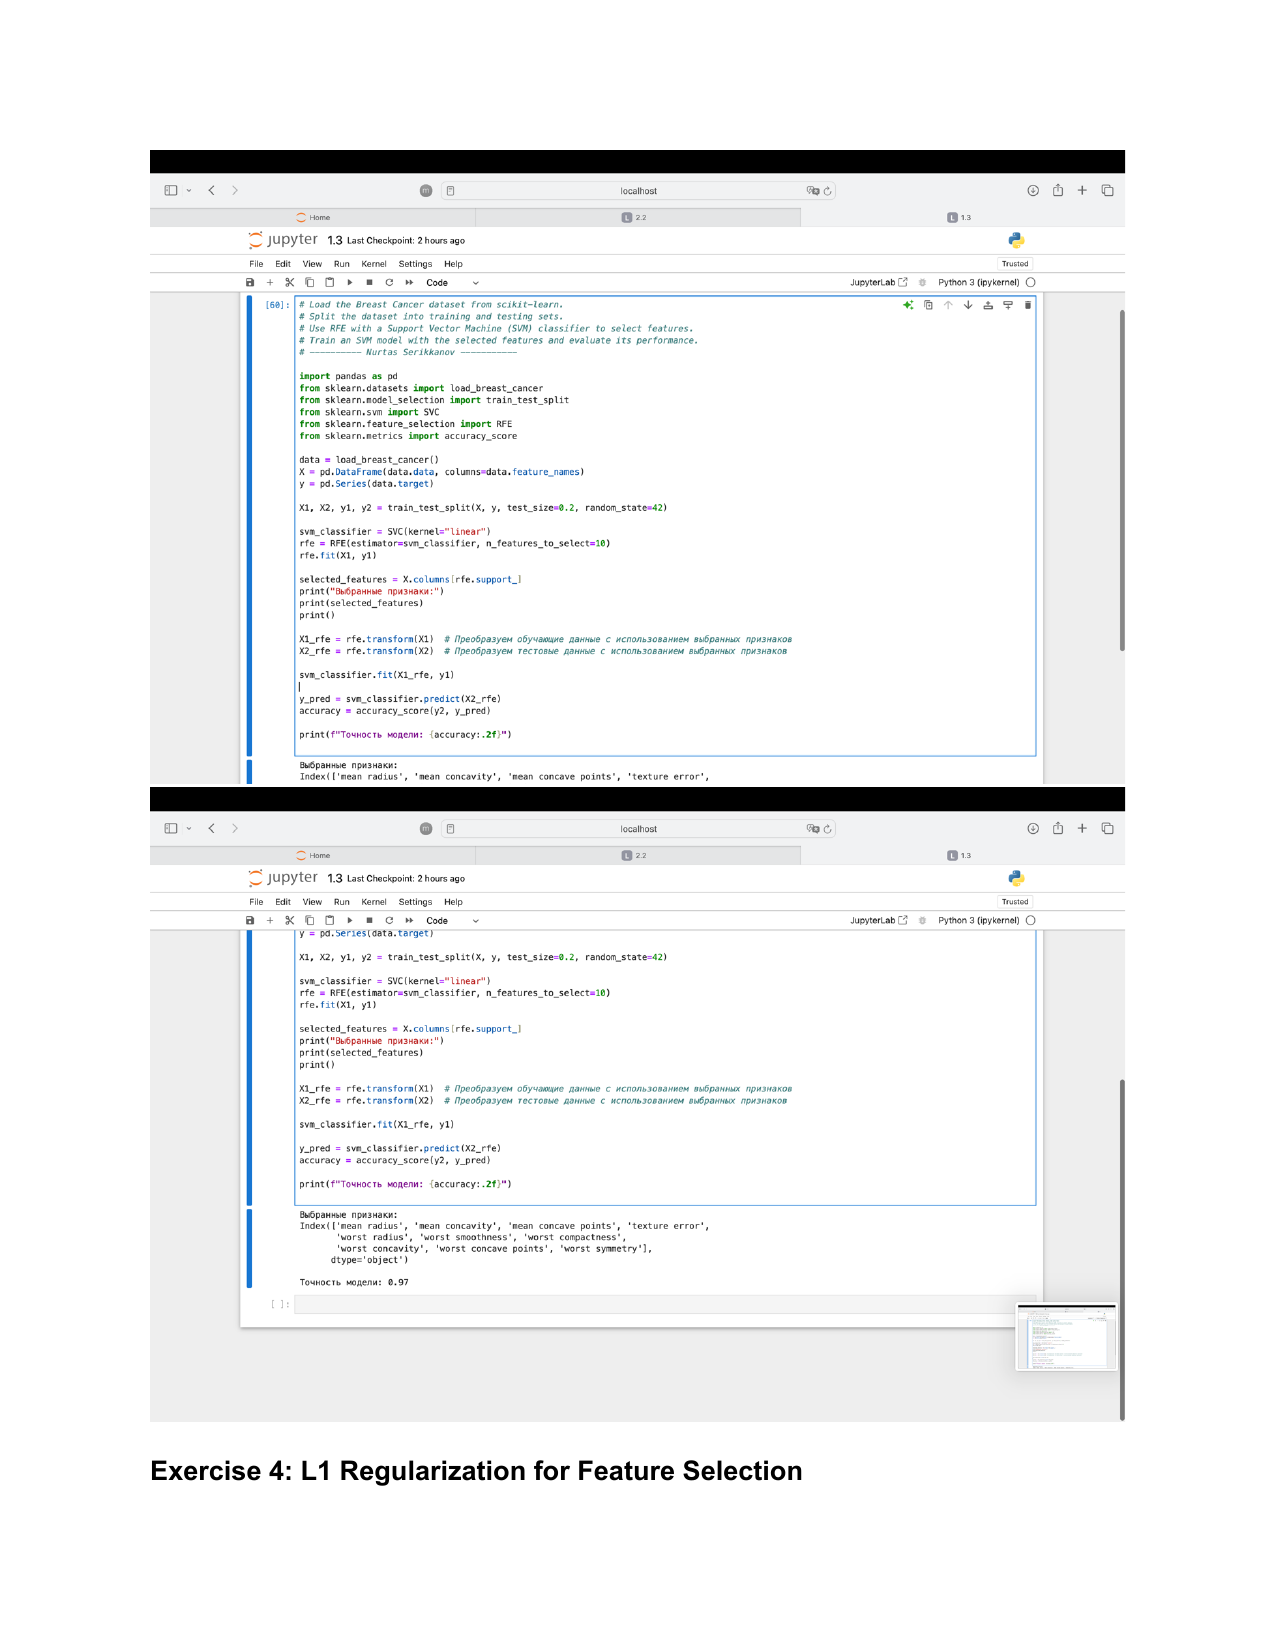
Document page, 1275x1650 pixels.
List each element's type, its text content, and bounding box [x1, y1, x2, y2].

subtitle Exercise 4: L1 Regularization for Feature Selection [150, 1455, 1125, 1486]
picture [150, 787, 1125, 1422]
picture [150, 150, 1125, 784]
